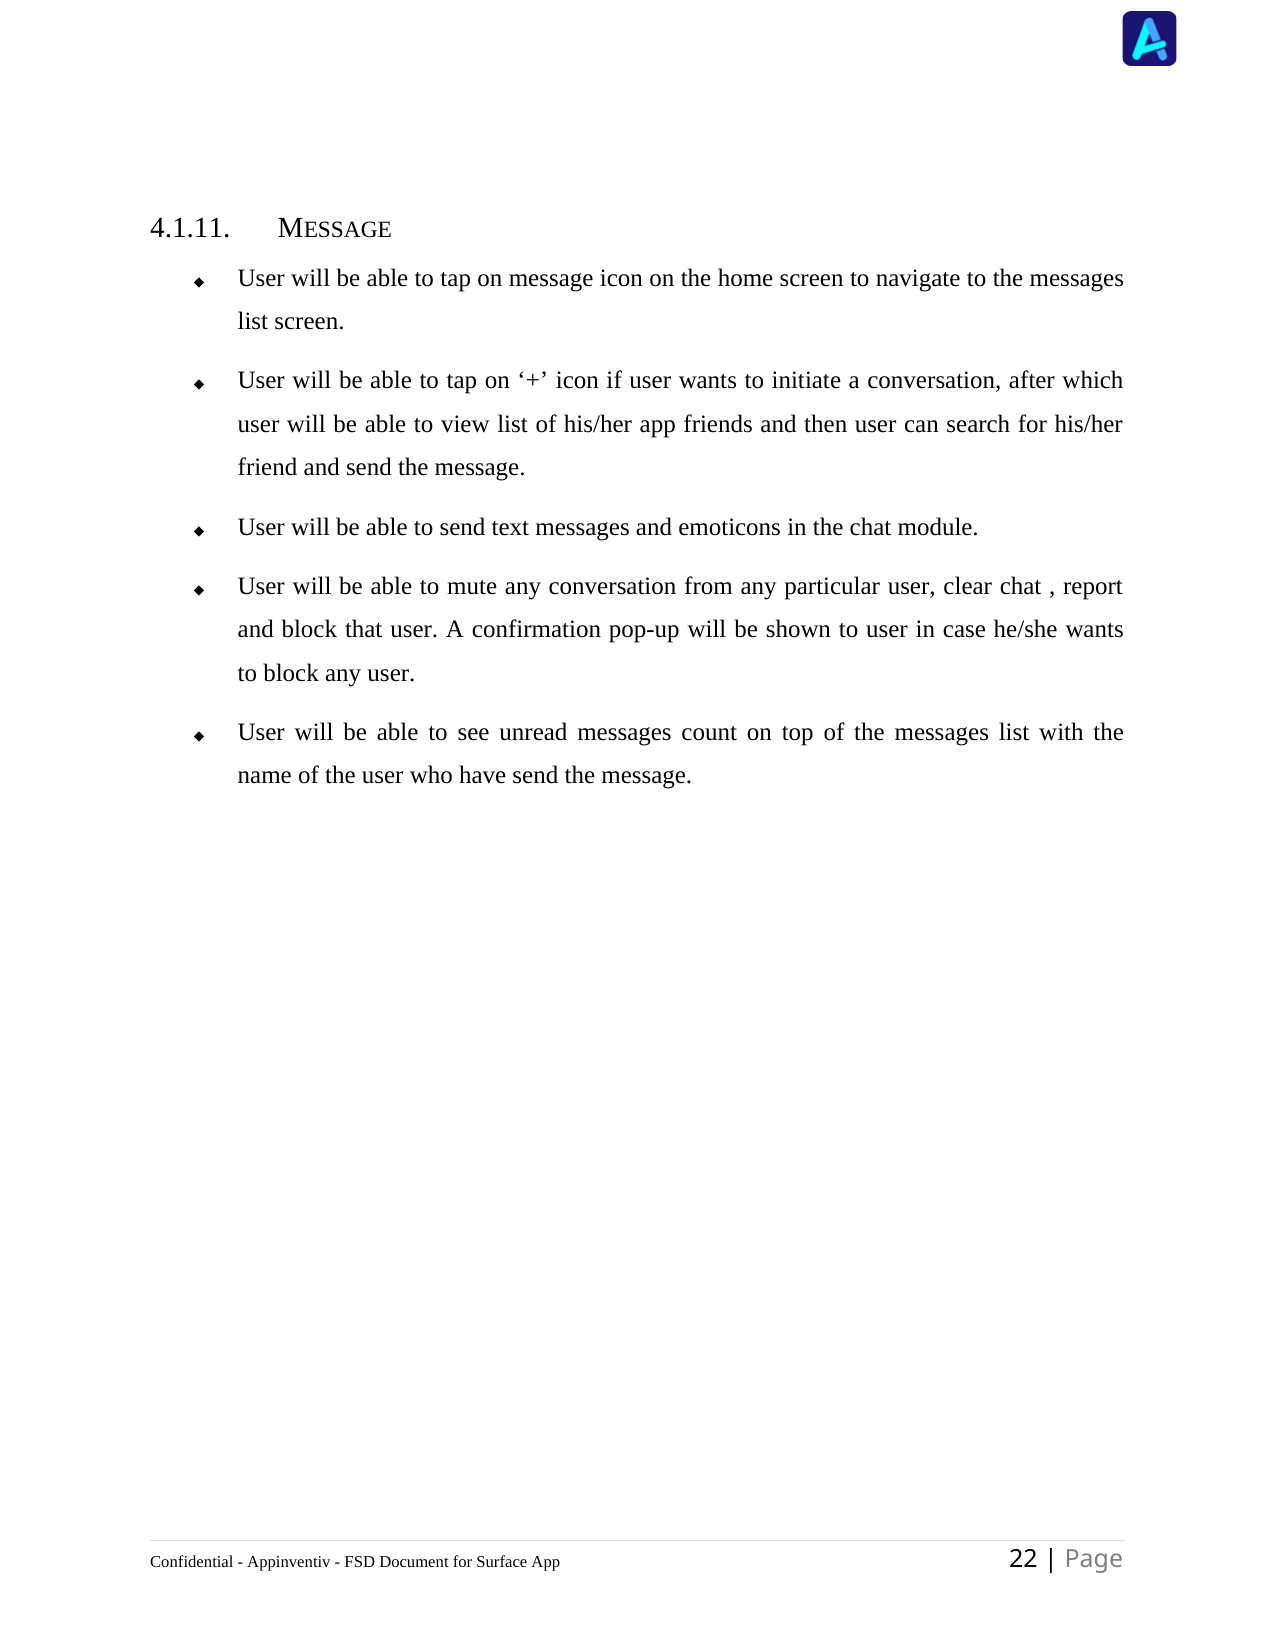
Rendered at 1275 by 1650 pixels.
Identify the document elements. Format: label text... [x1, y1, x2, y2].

list User will be able to send text messages and emoticons in the chat module. [194, 512, 1125, 540]
picture [1122, 11, 1177, 66]
list User will be able to see unread messages count on top of the messages list with the name of the user who have send the message. [194, 717, 1125, 789]
list User will be able to tap on message icon on the home screen to navigate to the messages list screen. [194, 263, 1125, 334]
list User will be able to mute any conversation from any particular user, clear chat , report and block that user. A confirmation pop-up will be shown to user in case he/she wants to block any user. [194, 571, 1125, 686]
subtitle Message [150, 210, 1125, 243]
list User will be able to tap on ‘+’ icon if user wants to initiate a conversation, after which user will be able to view list of his/her app friends and then user can search for his/her friend and send the message. [194, 366, 1125, 481]
